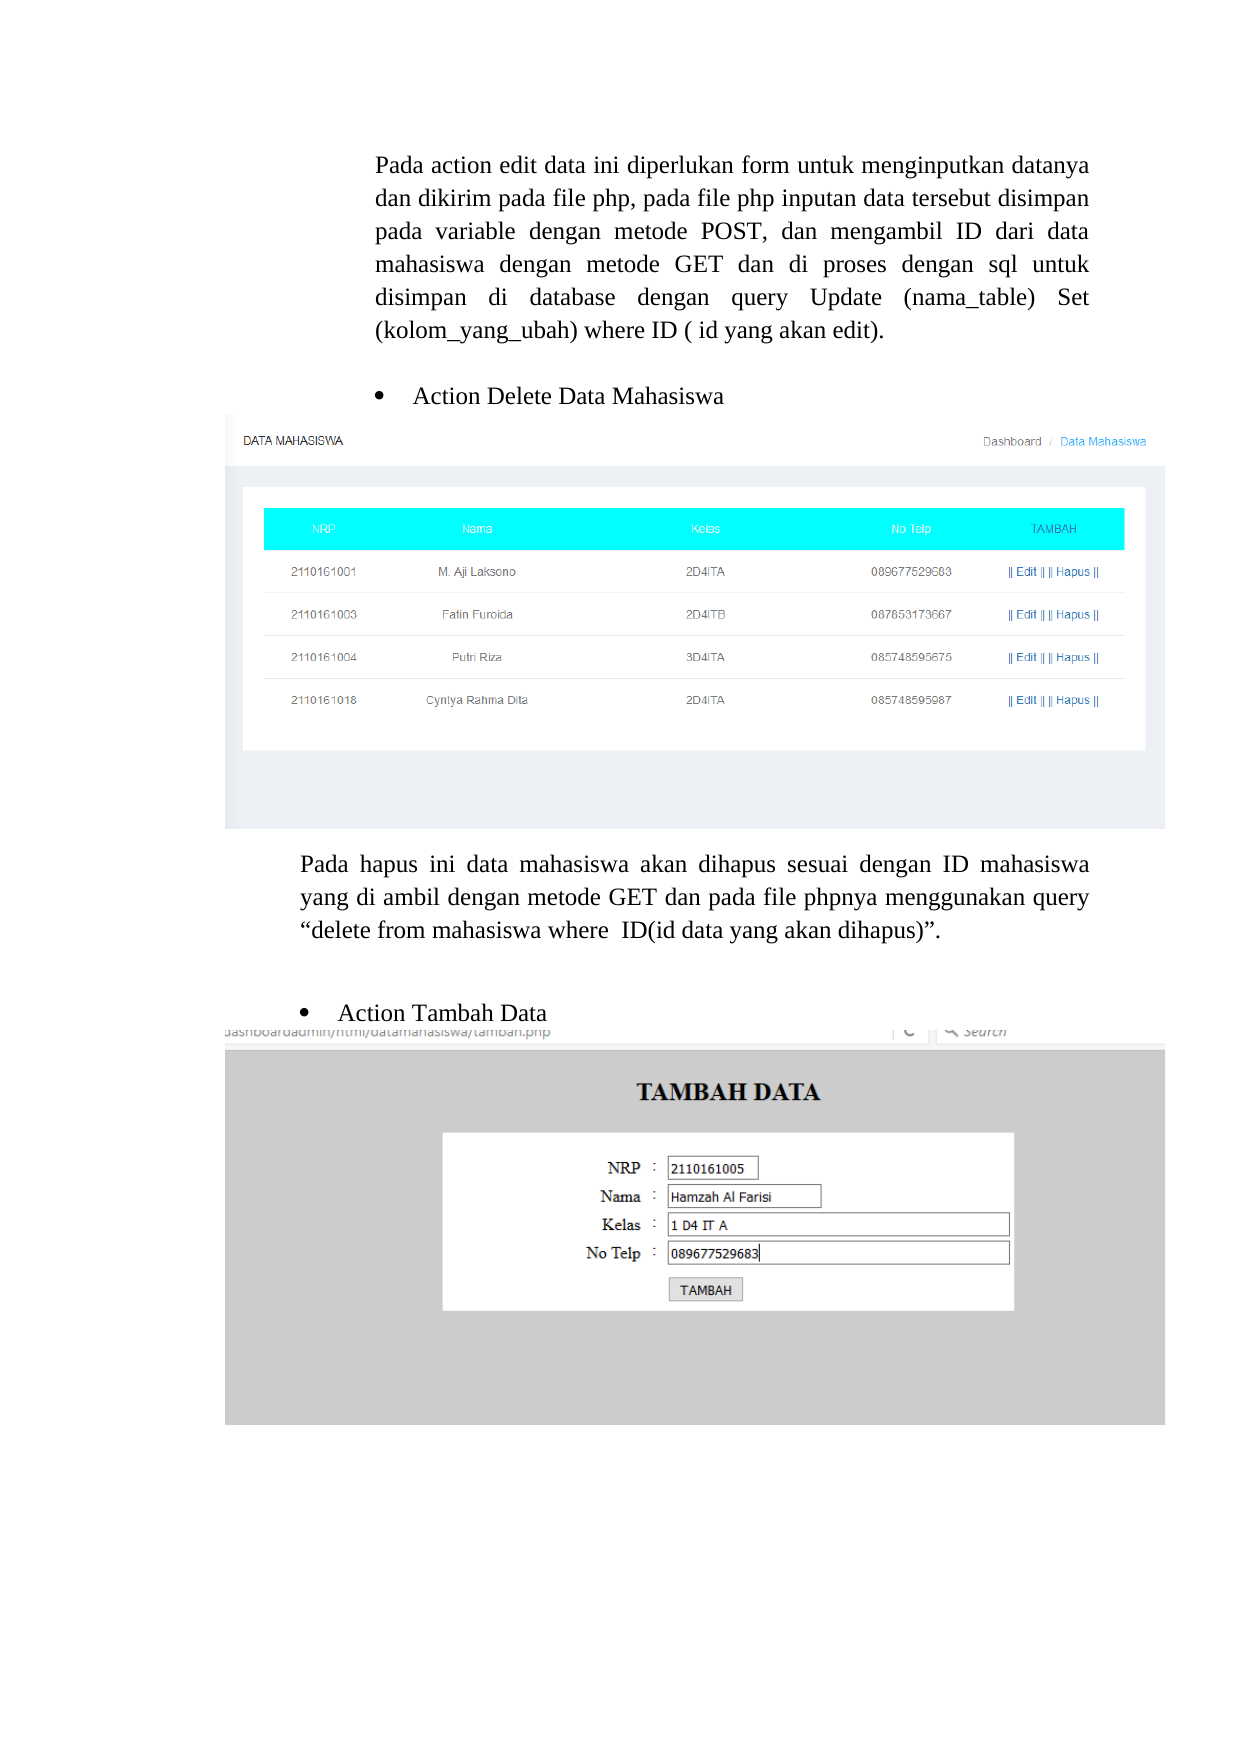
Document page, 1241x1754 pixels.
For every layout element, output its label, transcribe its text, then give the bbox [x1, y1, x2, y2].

list Action Tambah Data [300, 998, 1090, 1026]
picture [225, 1030, 1166, 1425]
text Pada hapus ini data mahasiswa akan dihapus sesuai dengan ID mahasiswa yang di ambil dengan metode GET dan pada file phpnya menggunakan query “delete from mahasiswa where ID(id data yang akan dihapus)”. [300, 849, 1090, 944]
list Action Delete Data Mahasiswa [375, 381, 1090, 410]
picture [225, 414, 1166, 829]
list Pada action edit data ini diperlukan form untuk menginputkan datanya dan dikirim pada file php, pada file php inputan data tersebut disimpan pada variable dengan metode POST, dan mengambil ID dari data mahasiswa dengan metode GET dan di proses dengan sql untuk disimpan di database dengan query Update (nama_table) Set (kolom_yang_ubah) where ID ( id yang akan edit). [375, 150, 1090, 344]
